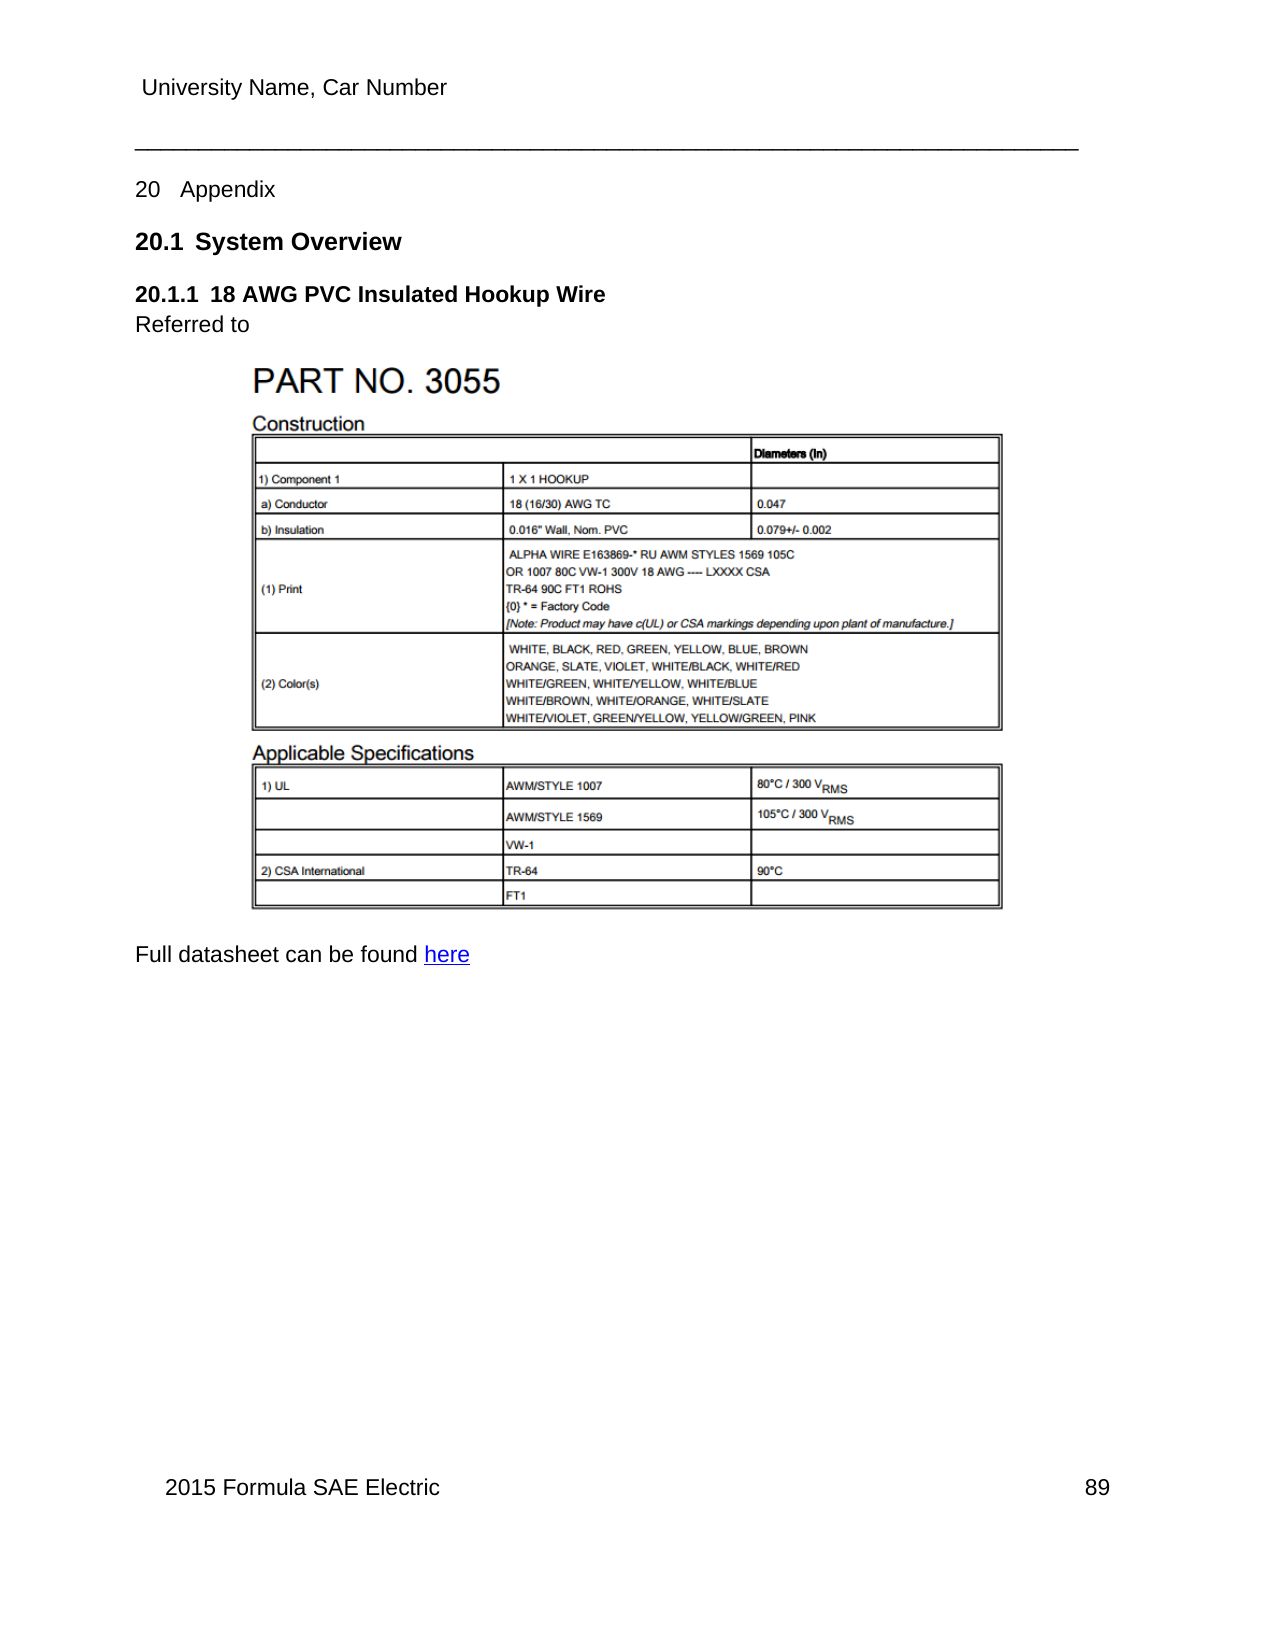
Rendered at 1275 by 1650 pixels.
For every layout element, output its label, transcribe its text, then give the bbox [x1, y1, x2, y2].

text Referred to [135, 311, 1140, 337]
subtitle System Overview [135, 227, 1140, 256]
subtitle 18 AWG PVC Insulated Hookup Wire [135, 281, 1140, 307]
text Full datasheet can be found here [135, 941, 1140, 967]
subtitle Appendix [135, 176, 1140, 202]
